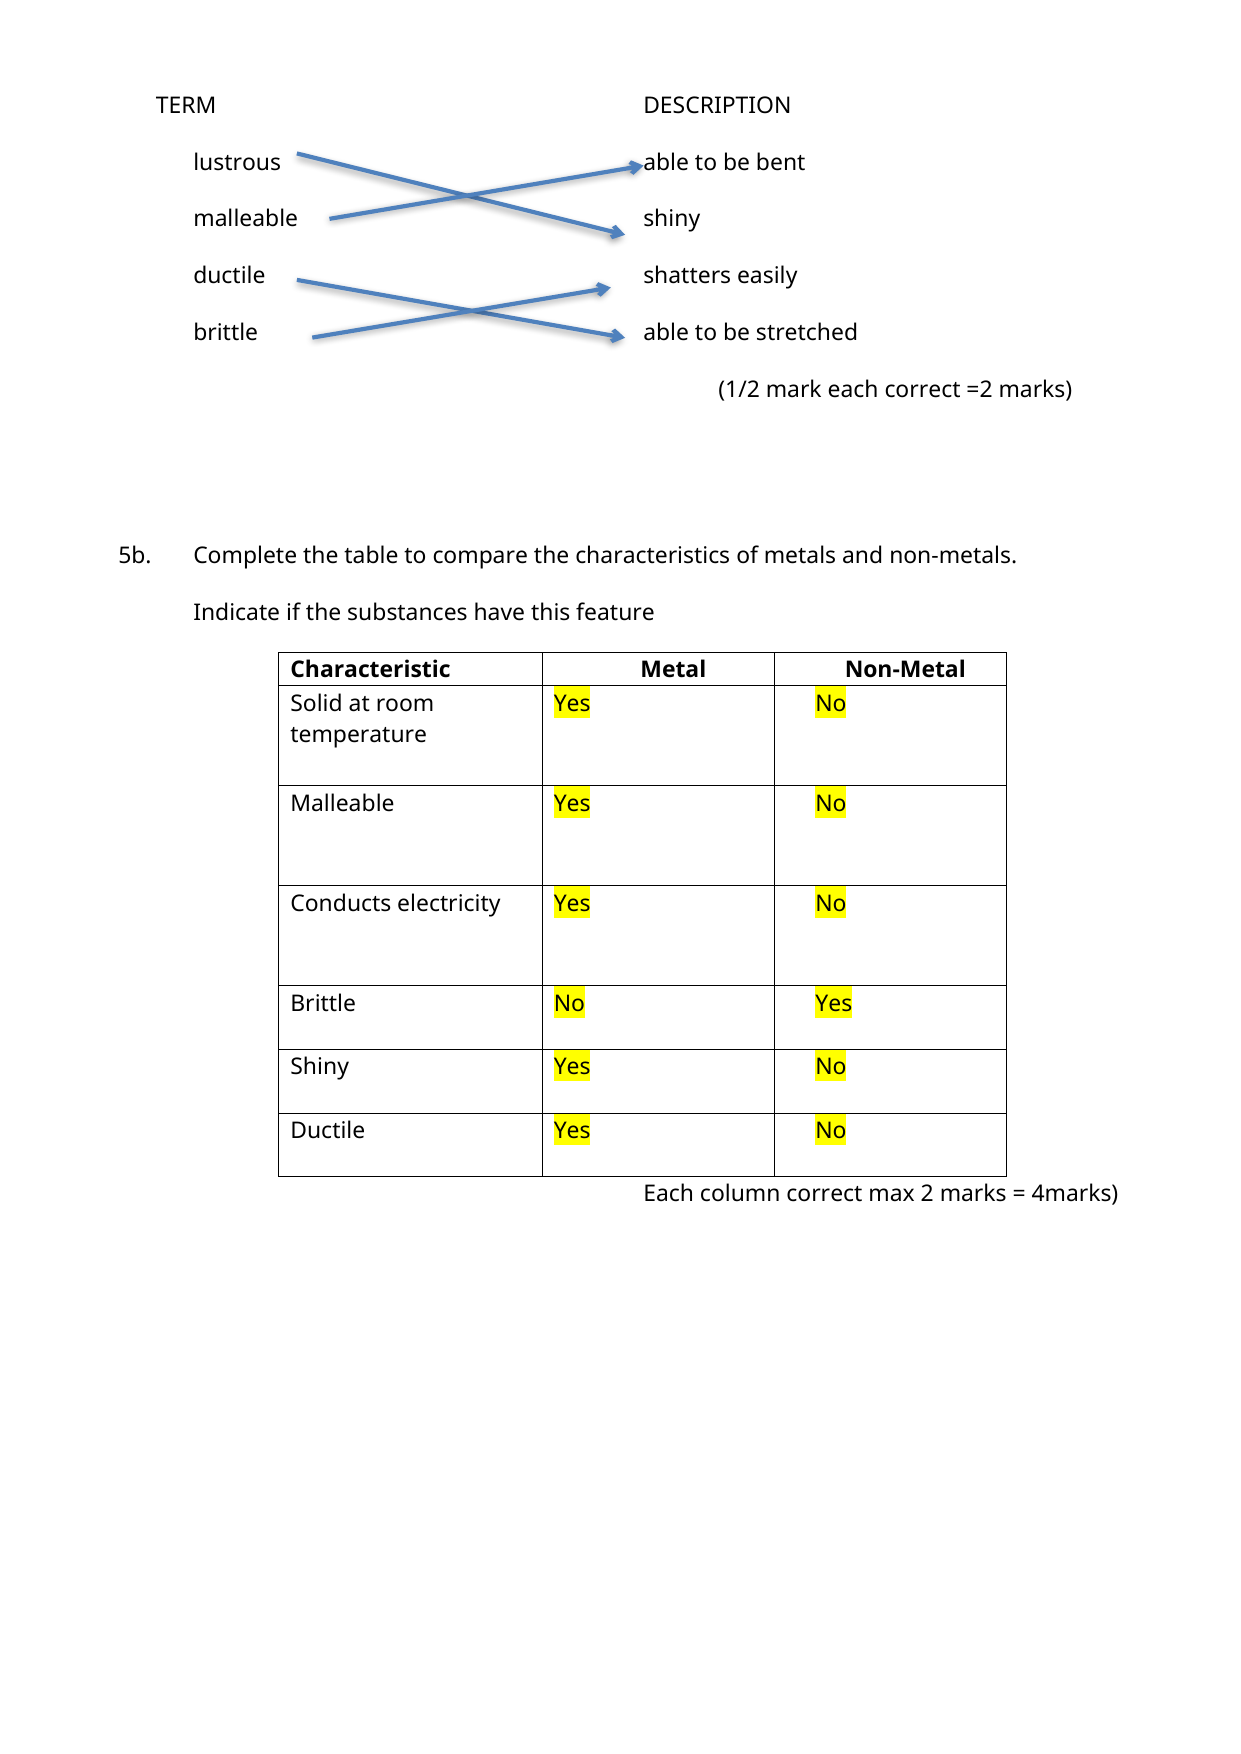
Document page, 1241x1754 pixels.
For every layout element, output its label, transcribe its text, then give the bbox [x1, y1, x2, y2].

table_cell No [775, 886, 1006, 985]
table_cell Conducts electricity [279, 886, 542, 985]
table_cell No [775, 1050, 1006, 1112]
table_cell Yes [543, 1050, 774, 1112]
table_cell Yes [543, 786, 774, 885]
text brittle able to be stretched [118, 316, 606, 347]
table_cell No [775, 686, 1006, 785]
text ductile shatters easily [118, 259, 1167, 290]
table_header Characteristic [279, 653, 542, 685]
text Each column correct max 2 marks = 4marks) [641, 1177, 1167, 1208]
text malleable shiny [118, 202, 569, 233]
table_cell Yes [543, 686, 774, 785]
text lustrous able to be bent [118, 145, 1167, 177]
table_cell No [543, 986, 774, 1049]
table_cell No [775, 786, 1006, 885]
text brittle able to be stretched [525, 316, 1167, 347]
table_cell Shiny [279, 1050, 542, 1112]
table_cell Yes [543, 886, 774, 985]
table_cell No [775, 1114, 1006, 1176]
table_cell Ductile [279, 1114, 542, 1176]
text TERM DESCRIPTION [118, 89, 1167, 120]
text (1/2 mark each correct =2 marks) [643, 372, 1167, 404]
table_header Metal [543, 653, 774, 685]
table_cell Yes [543, 1114, 774, 1176]
text 5b. Complete the table to compare the characteristics of metals and non-metals. [118, 539, 1167, 571]
table_header Non-Metal [775, 653, 1006, 685]
table_cell Malleable [279, 786, 542, 885]
table_cell Solid at room temperature [279, 686, 542, 785]
table_cell Yes [775, 986, 1006, 1049]
text malleable shiny [508, 202, 1167, 233]
text Indicate if the substances have this feature [118, 596, 1167, 627]
table_cell Brittle [279, 986, 542, 1049]
